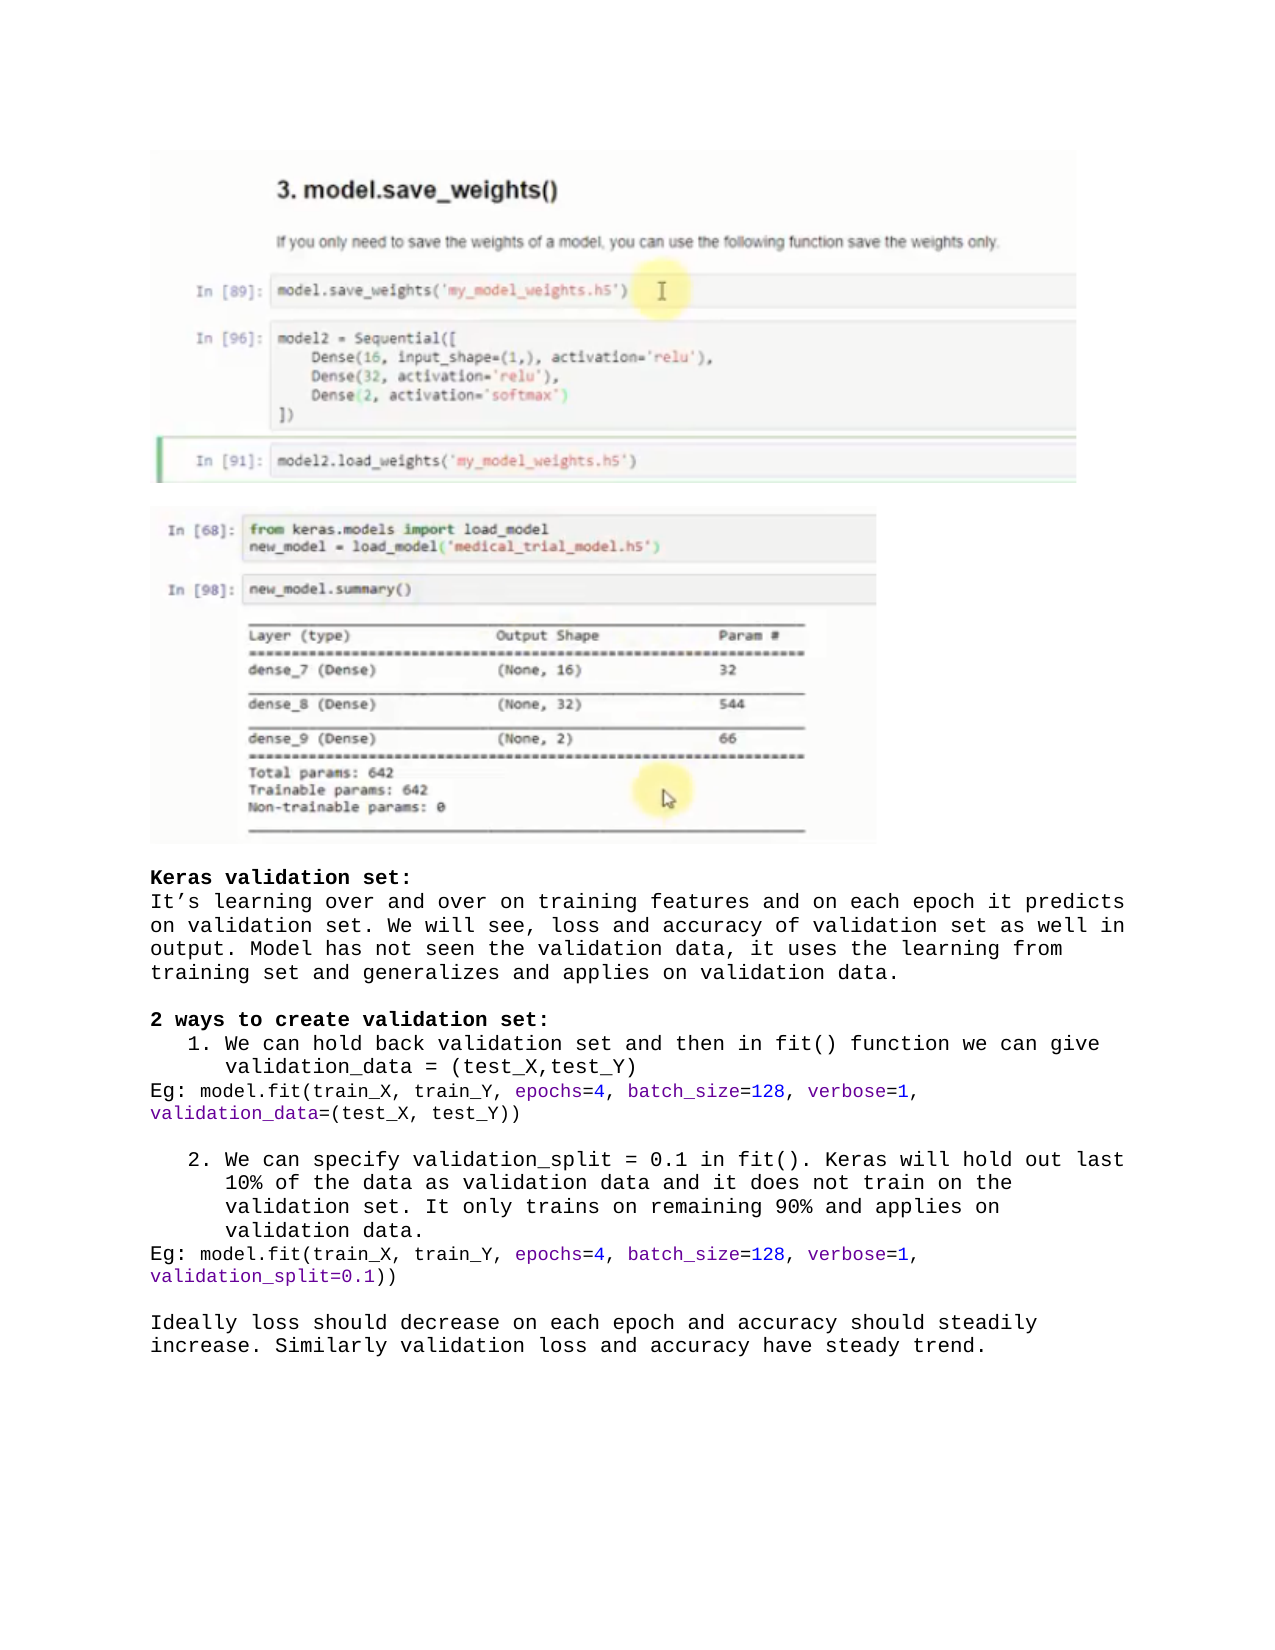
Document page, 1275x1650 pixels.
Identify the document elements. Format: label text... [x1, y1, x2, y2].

list We can hold back validation set and then in fit() function we can give validation_data = (test_X,test_Y) [187, 1033, 1125, 1080]
text Keras validation set: [150, 867, 1125, 891]
text Ideally loss should decrease on each epoch and accuracy should steadily increase. Similarly validation loss and accuracy have steady trend. [150, 1312, 1125, 1359]
picture [150, 506, 877, 844]
picture [150, 150, 1077, 483]
text Eg: model.fit(train_X, train_Y, epochs=4, batch_size=128, verbose=1, validation_split=0.1)) [150, 1243, 1125, 1288]
text Eg: model.fit(train_X, train_Y, epochs=4, batch_size=128, verbose=1, validation_data=(test_X, test_Y)) [150, 1080, 1125, 1125]
text 2 ways to create validation set: [150, 1009, 1125, 1033]
text It’s learning over and over on training features and on each epoch it predicts on validation set. We will see, loss and accuracy of validation set as well in output. Model has not seen the validation data, it uses the learning from training set and generalizes and applies on validation data. [150, 891, 1125, 986]
list We can specify validation_split = 0.1 in fit(). Keras will hold out last 10% of the data as validation data and it does not train on the validation set. It only trains on remaining 90% and applies on validation data. [187, 1149, 1125, 1243]
